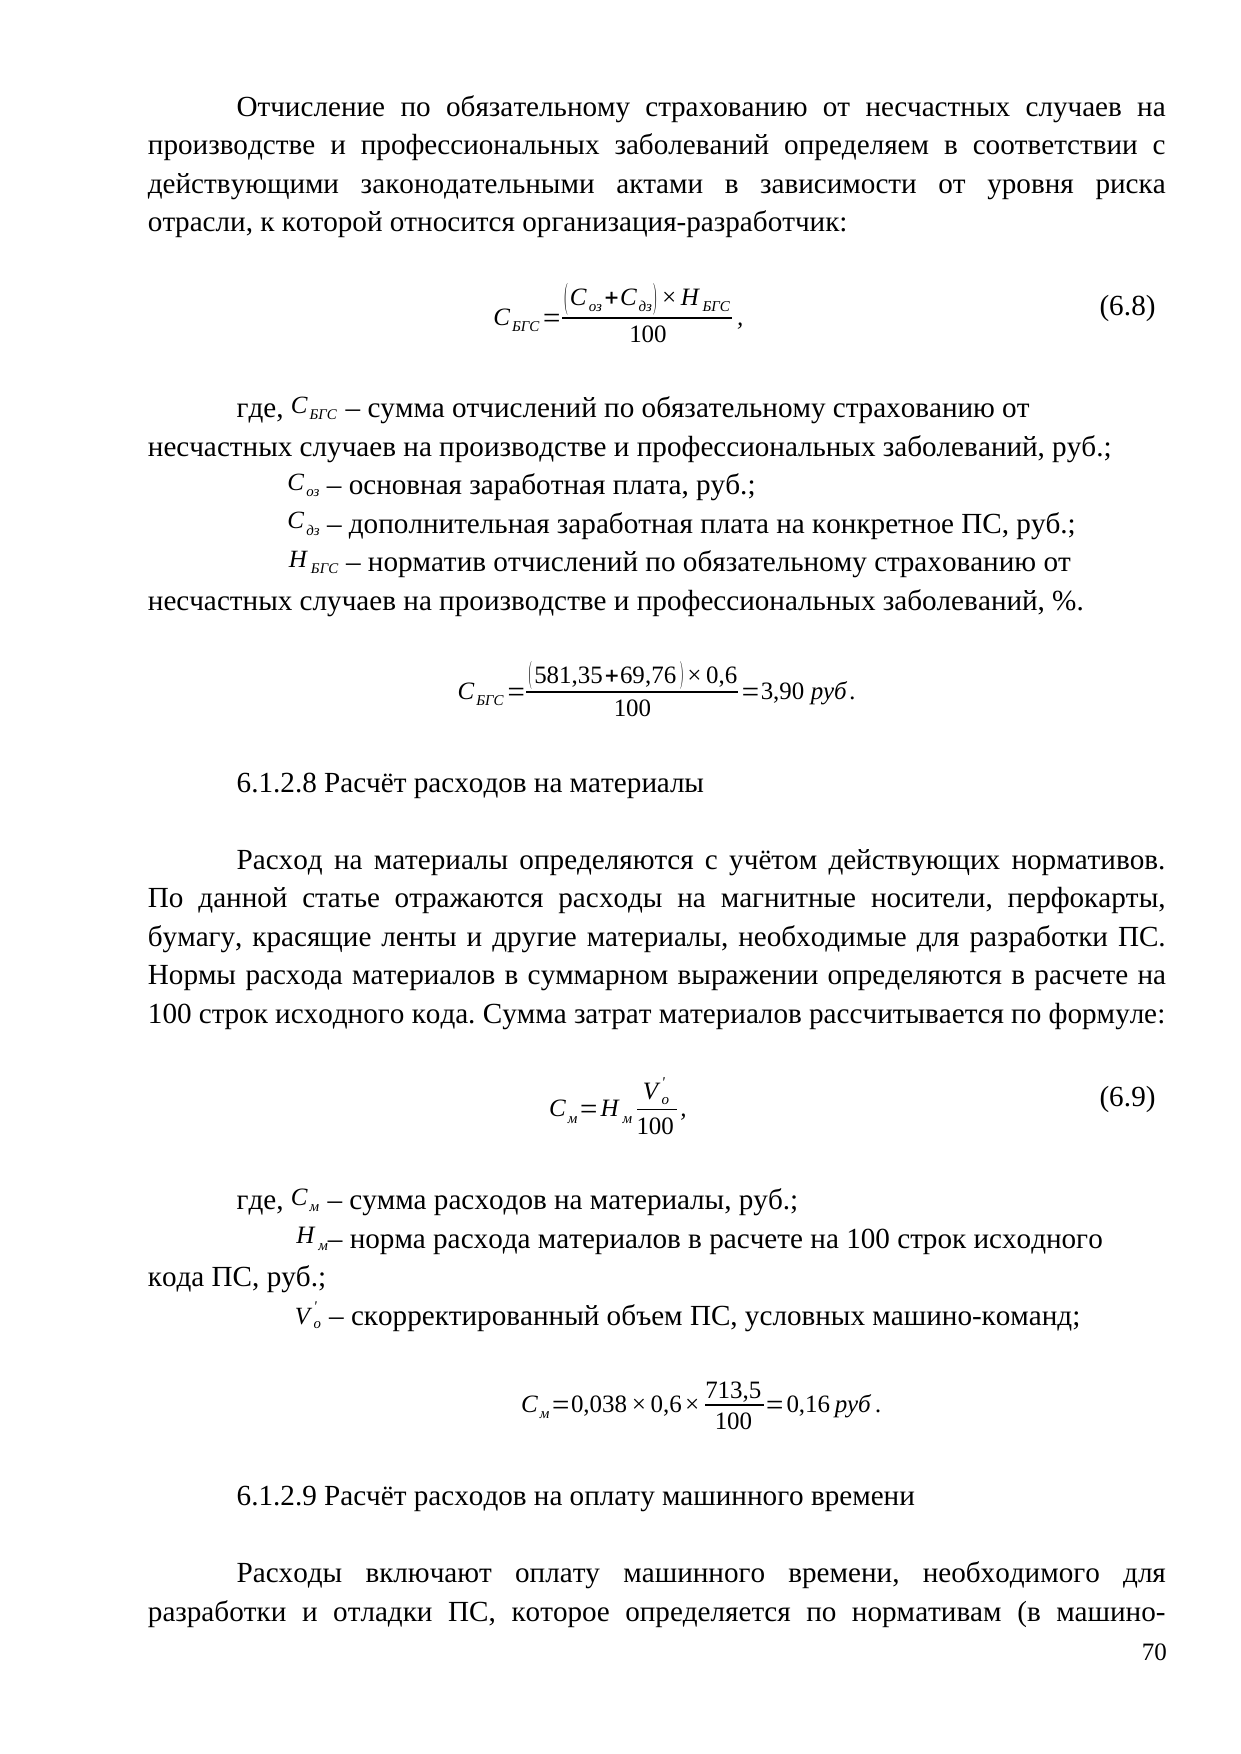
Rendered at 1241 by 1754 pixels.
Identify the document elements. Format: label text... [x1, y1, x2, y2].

table_header (6.9) [999, 1073, 1167, 1144]
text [148, 1555, 1167, 1627]
text – основная заработная плата, руб.; [148, 467, 1167, 501]
text 6.1.2.8 Расчёт расходов на материалы [148, 765, 1167, 798]
text – норматив отчислений по обязательному страхованию от несчастных случаев на производстве и профессиональных заболеваний, %. [148, 544, 1167, 616]
text – скорректированный объем ПС, условных машино-команд; [148, 1298, 1167, 1333]
table_header (6.8) [999, 281, 1167, 352]
text где, – сумма отчислений по обязательному страхованию от несчастных случаев на производстве и профессиональных заболеваний, руб.; [148, 390, 1167, 462]
text – дополнительная заработная плата на конкретное ПС, руб.; [148, 506, 1167, 539]
text – норма расхода материалов в расчете на 100 строк исходного кода ПС, руб.; [148, 1221, 1167, 1293]
text Расход на материалы определяются с учётом действующих нормативов. По данной статье отражаются расходы на магнитные носители, перфокарты, бумагу, красящие ленты и другие материалы, необходимые для разработки ПС. Нормы расхода материалов в суммарном выражении определяются в расчете на 100 строк исходного кода. Сумма затрат материалов рассчитывается по формуле: [148, 842, 1167, 1029]
table_header [148, 1073, 999, 1144]
text 6.1.2.9 Расчёт расходов на оплату машинного времени [148, 1478, 1167, 1512]
text Отчисление по обязательному страхованию от несчастных случаев на производстве и профессиональных заболеваний определяем в соответствии с действующими законодательными актами в зависимости от уровня риска отрасли, к которой относится организация-разработчик: [148, 89, 1167, 238]
text где, – сумма расходов на материалы, руб.; [148, 1182, 1167, 1216]
table_header [148, 281, 999, 352]
